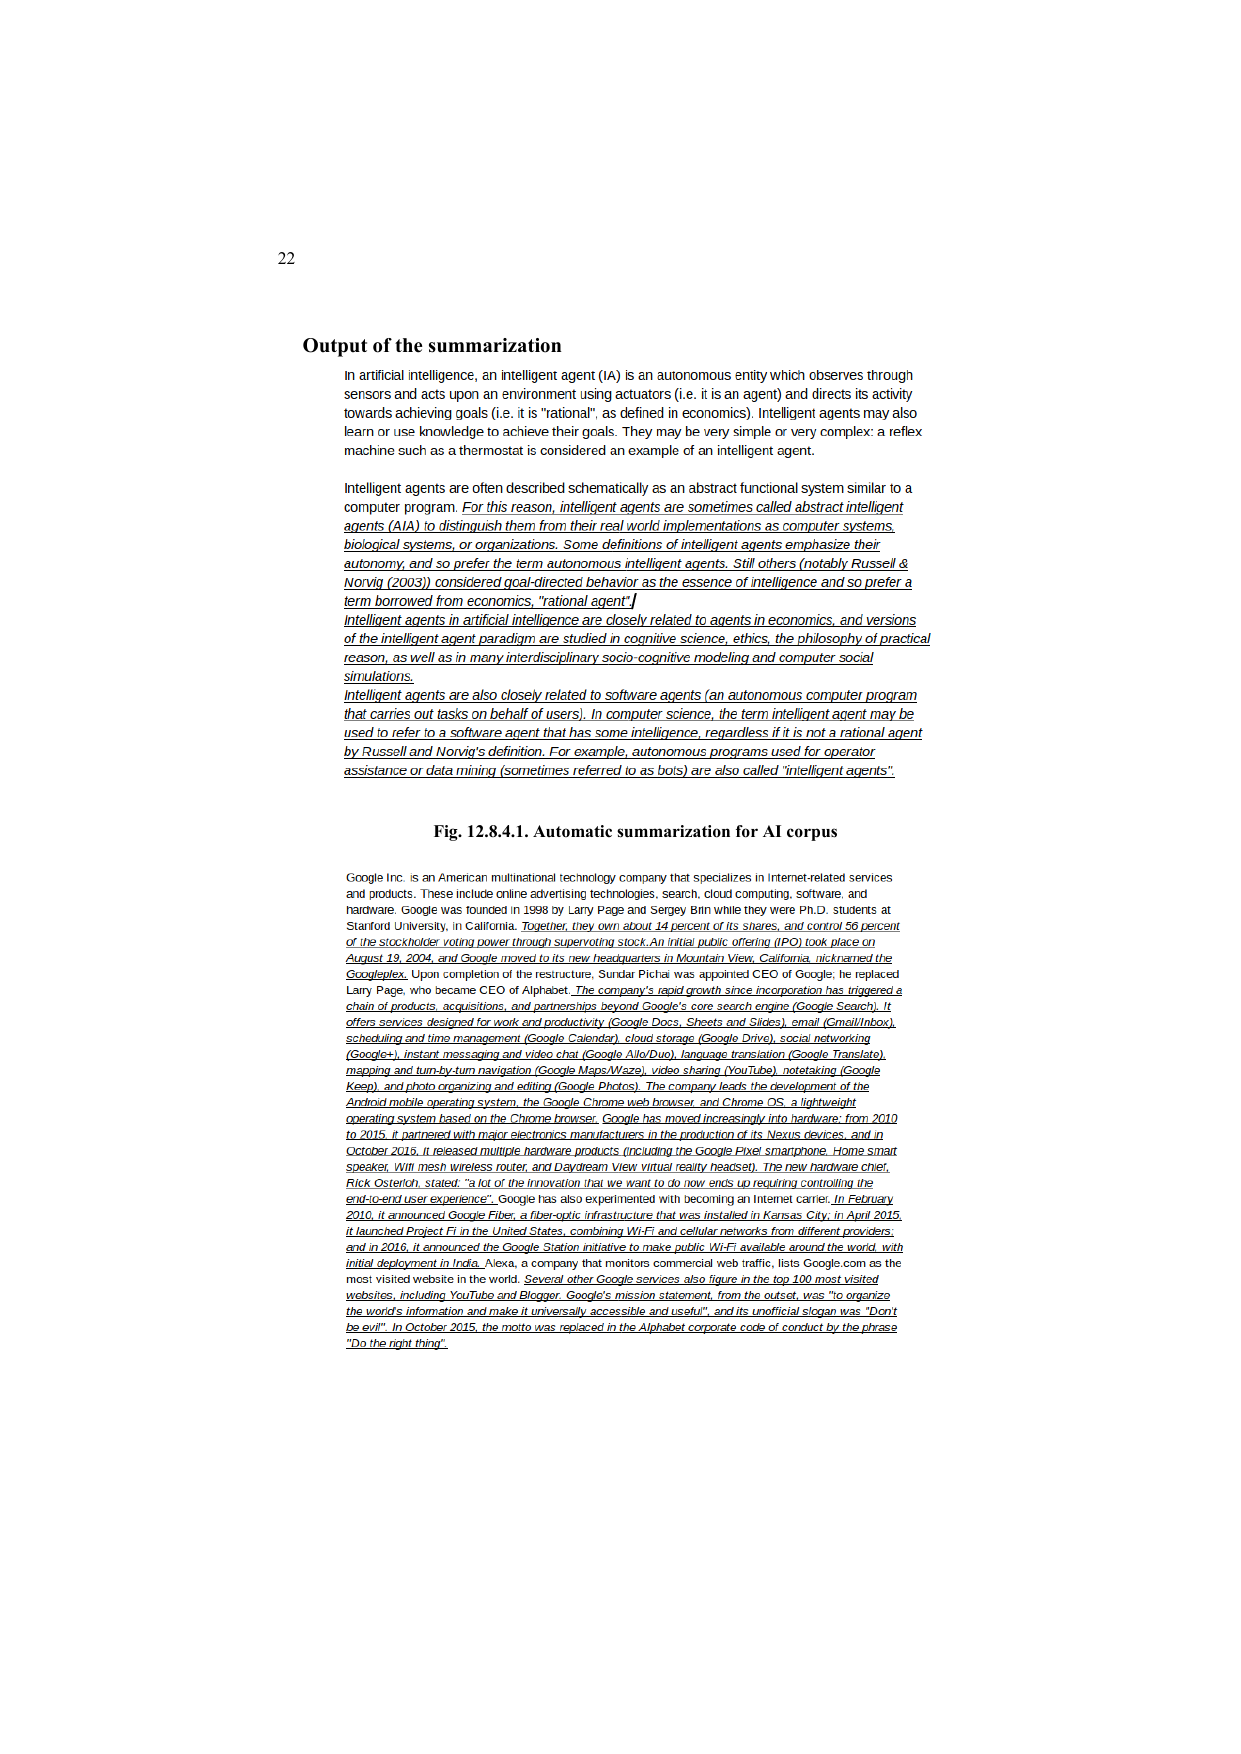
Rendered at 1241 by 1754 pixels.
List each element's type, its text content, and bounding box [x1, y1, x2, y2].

text Fig. 12.8.4.1. Automatic summarization for AI corpus [278, 816, 968, 841]
text Output of the summarization [278, 332, 968, 357]
picture [337, 865, 909, 1363]
picture [332, 357, 939, 816]
